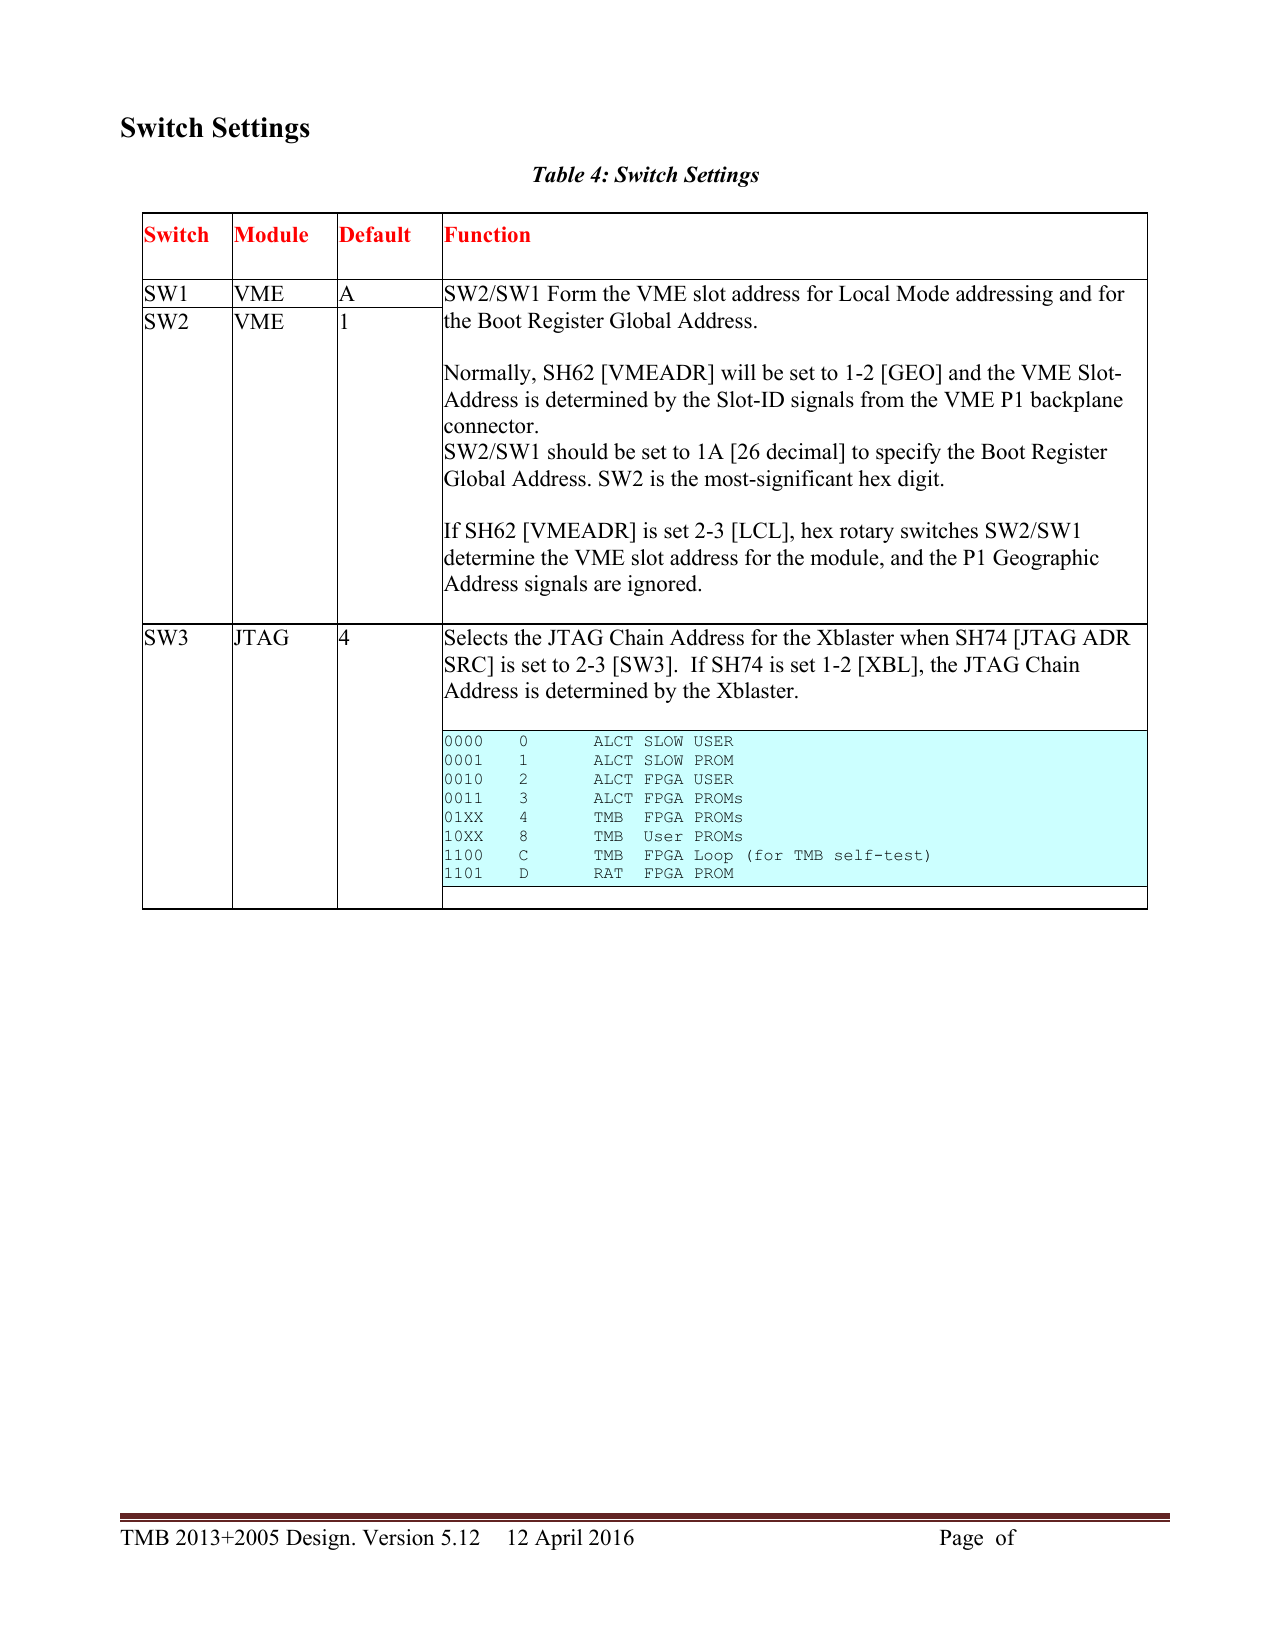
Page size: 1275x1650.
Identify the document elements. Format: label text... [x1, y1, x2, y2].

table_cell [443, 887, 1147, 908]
text Table 4: Switch Settings [120, 161, 1170, 187]
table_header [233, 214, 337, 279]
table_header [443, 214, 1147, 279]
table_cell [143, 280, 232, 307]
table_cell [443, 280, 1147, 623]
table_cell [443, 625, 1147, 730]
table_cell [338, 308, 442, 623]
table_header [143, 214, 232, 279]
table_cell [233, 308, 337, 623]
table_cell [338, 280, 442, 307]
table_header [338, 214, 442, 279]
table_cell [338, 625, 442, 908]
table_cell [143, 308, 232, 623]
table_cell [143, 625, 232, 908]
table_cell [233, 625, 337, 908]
subtitle Switch Settings [120, 110, 1170, 143]
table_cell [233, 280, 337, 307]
